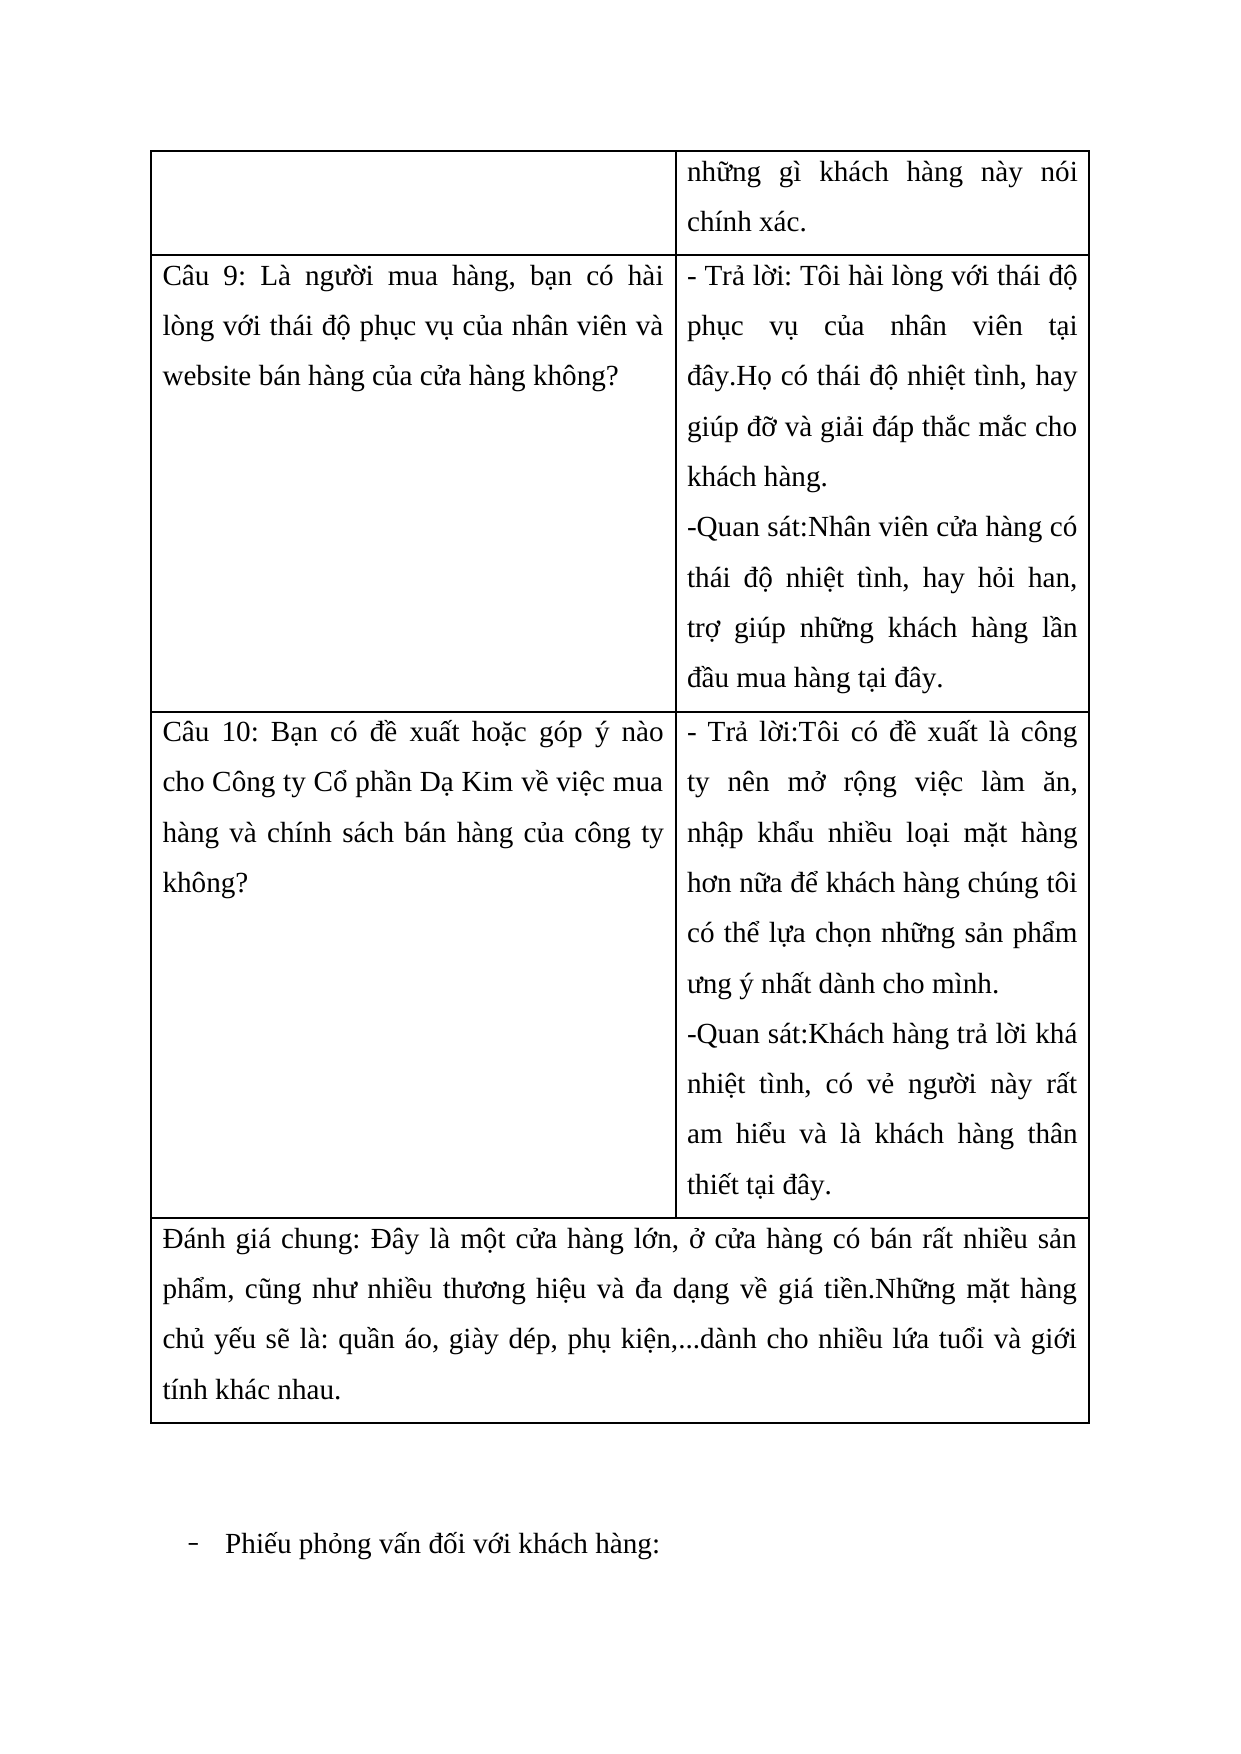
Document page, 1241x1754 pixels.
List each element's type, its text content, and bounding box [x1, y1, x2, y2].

table_cell Đánh giá chung: Đây là một cửa hàng lớn, ở cửa hàng có bán rất nhiều sản phẩm, cũng như nhiều thương hiệu và đa dạng về giá tiền.Những mặt hàng chủ yếu sẽ là: quần áo, giày dép, phụ kiện,...dành cho nhiều lứa tuổi và giới tính khác nhau. [152, 1219, 1088, 1422]
table_cell - Trả lời:Tôi có đề xuất là công ty nên mở rộng việc làm ăn, nhập khẩu nhiều loại mặt hàng hơn nữa để khách hàng chúng tôi có thể lựa chọn những sản phẩm ưng ý nhất dành cho mình. -Quan sát:Khách hàng trả lời khá nhiệt tình, có vẻ người này rất am hiểu và là khách hàng thân thiết tại đây. [677, 713, 1088, 1217]
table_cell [152, 152, 675, 254]
table_cell - Trả lời: Tôi hài lòng với thái độ phục vụ của nhân viên tại đây.Họ có thái độ nhiệt tình, hay giúp đỡ và giải đáp thắc mắc cho khách hàng. -Quan sát:Nhân viên cửa hàng có thái độ nhiệt tình, hay hỏi han, trợ giúp những khách hàng lần đầu mua hàng tại đây. [677, 256, 1088, 711]
table_cell Câu 10: Bạn có đề xuất hoặc góp ý nào cho Công ty Cổ phần Dạ Kim về việc mua hàng và chính sách bán hàng của công ty không? [152, 713, 675, 1217]
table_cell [677, 152, 1088, 254]
list Phiếu phỏng vấn đối với khách hàng: [187, 1525, 1090, 1560]
table_cell Câu 9: Là người mua hàng, bạn có hài lòng với thái độ phục vụ của nhân viên và website bán hàng của cửa hàng không? [152, 256, 675, 711]
